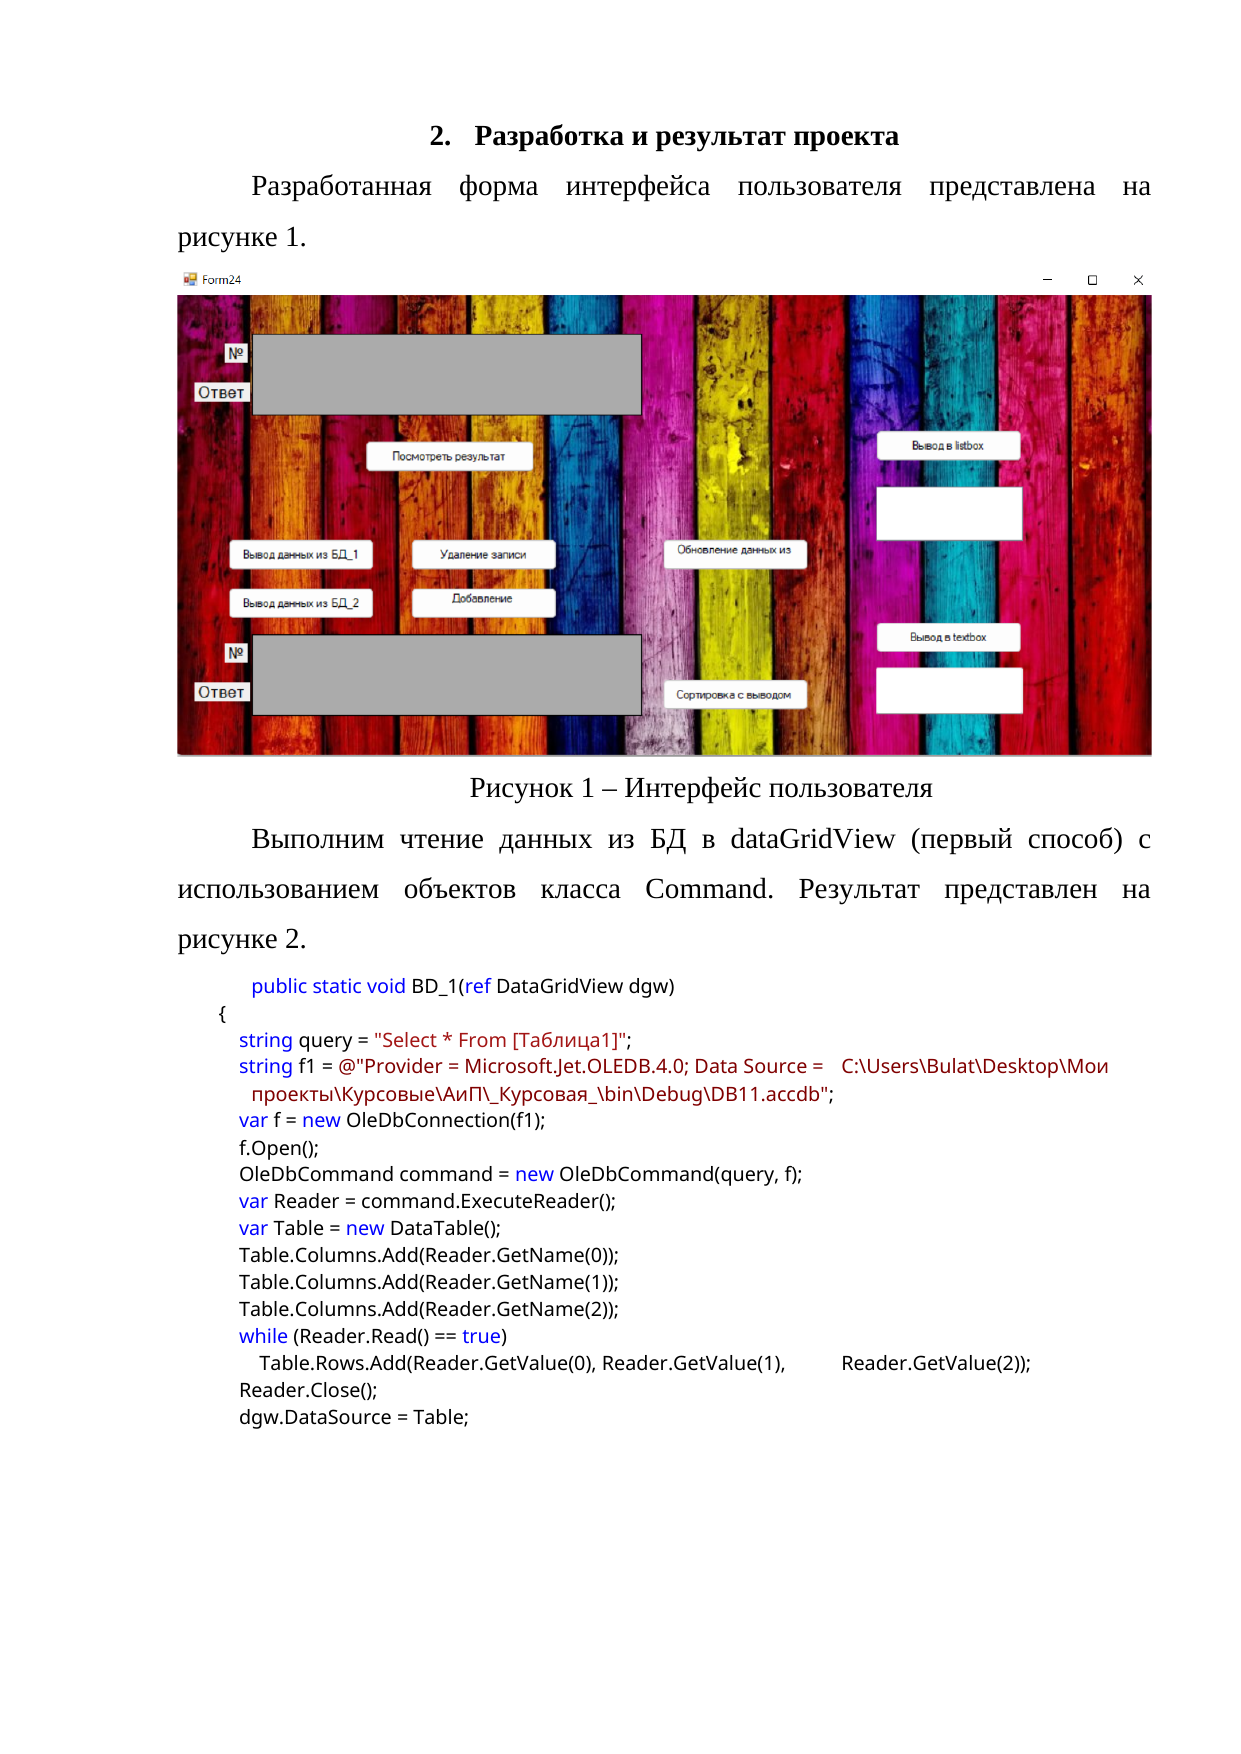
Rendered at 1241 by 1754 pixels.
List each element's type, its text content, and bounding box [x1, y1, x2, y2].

text Table.Columns.Add(Reader.GetName(2)); [177, 1296, 1152, 1323]
text public static void BD_1(ref DataGridView dgw) [177, 972, 1152, 999]
text { [177, 999, 1152, 1026]
text Разработанная форма интерфейса пользователя представлена на рисунке 1. [177, 168, 1152, 252]
text Рисунок 1 – Интерфейс пользователя [177, 771, 1152, 804]
text var f = new OleDbConnection(f1); [177, 1107, 1152, 1134]
text Table.Rows.Add(Reader.GetValue(0), Reader.GetValue(1), Reader.GetValue(2)); [177, 1349, 1152, 1377]
text var Reader = command.ExecuteReader(); [177, 1188, 1152, 1215]
text dgw.DataSource = Table; [177, 1403, 1152, 1431]
list Разработка и результат проекта [177, 118, 1152, 152]
text var Table = new DataTable(); [177, 1215, 1152, 1242]
text Выполним чтение данных из БД в dataGridView (первый способ) с использованием объектов класса Command. Результат представлен на рисунке 2. [177, 821, 1152, 955]
picture [177, 269, 1152, 757]
text Reader.Close(); [177, 1377, 1152, 1403]
text string f1 = @"Provider = Microsoft.Jet.OLEDB.4.0; Data Source = C:\Users\Bulat\Desktop\Мои проекты\Курсовые\АиП\_Курсовая_\bin\Debug\DB11.accdb"; [177, 1053, 1152, 1107]
text Table.Columns.Add(Reader.GetName(0)); [177, 1242, 1152, 1269]
text string query = "Select * From [Таблица1]"; [177, 1026, 1152, 1053]
text f.Open(); [177, 1134, 1152, 1161]
text Table.Columns.Add(Reader.GetName(1)); [177, 1269, 1152, 1296]
text while (Reader.Read() == true) [177, 1323, 1152, 1349]
text OleDbCommand command = new OleDbCommand(query, f); [177, 1161, 1152, 1188]
